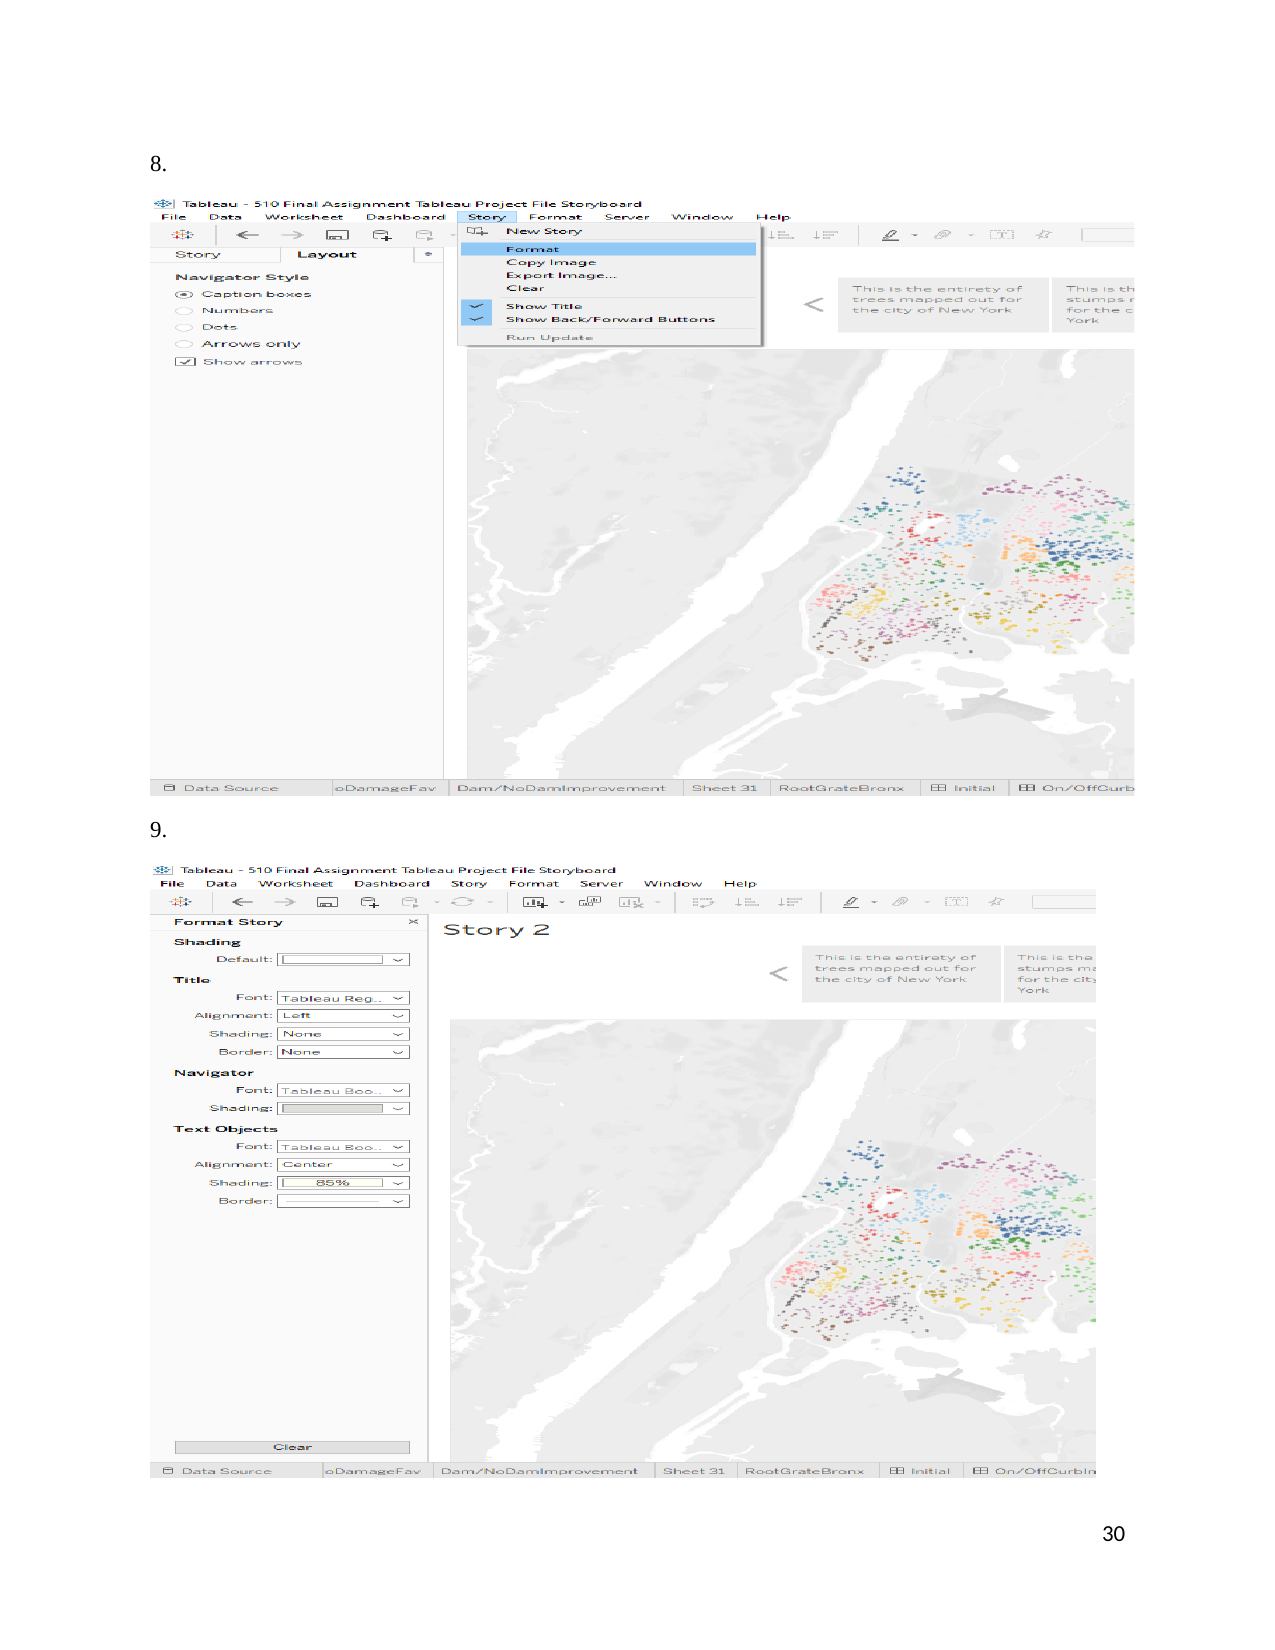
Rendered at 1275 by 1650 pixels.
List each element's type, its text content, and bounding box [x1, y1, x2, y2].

picture [150, 863, 1096, 1478]
text 8. [150, 150, 1125, 176]
text 9. [150, 816, 1125, 842]
picture [150, 197, 1135, 796]
